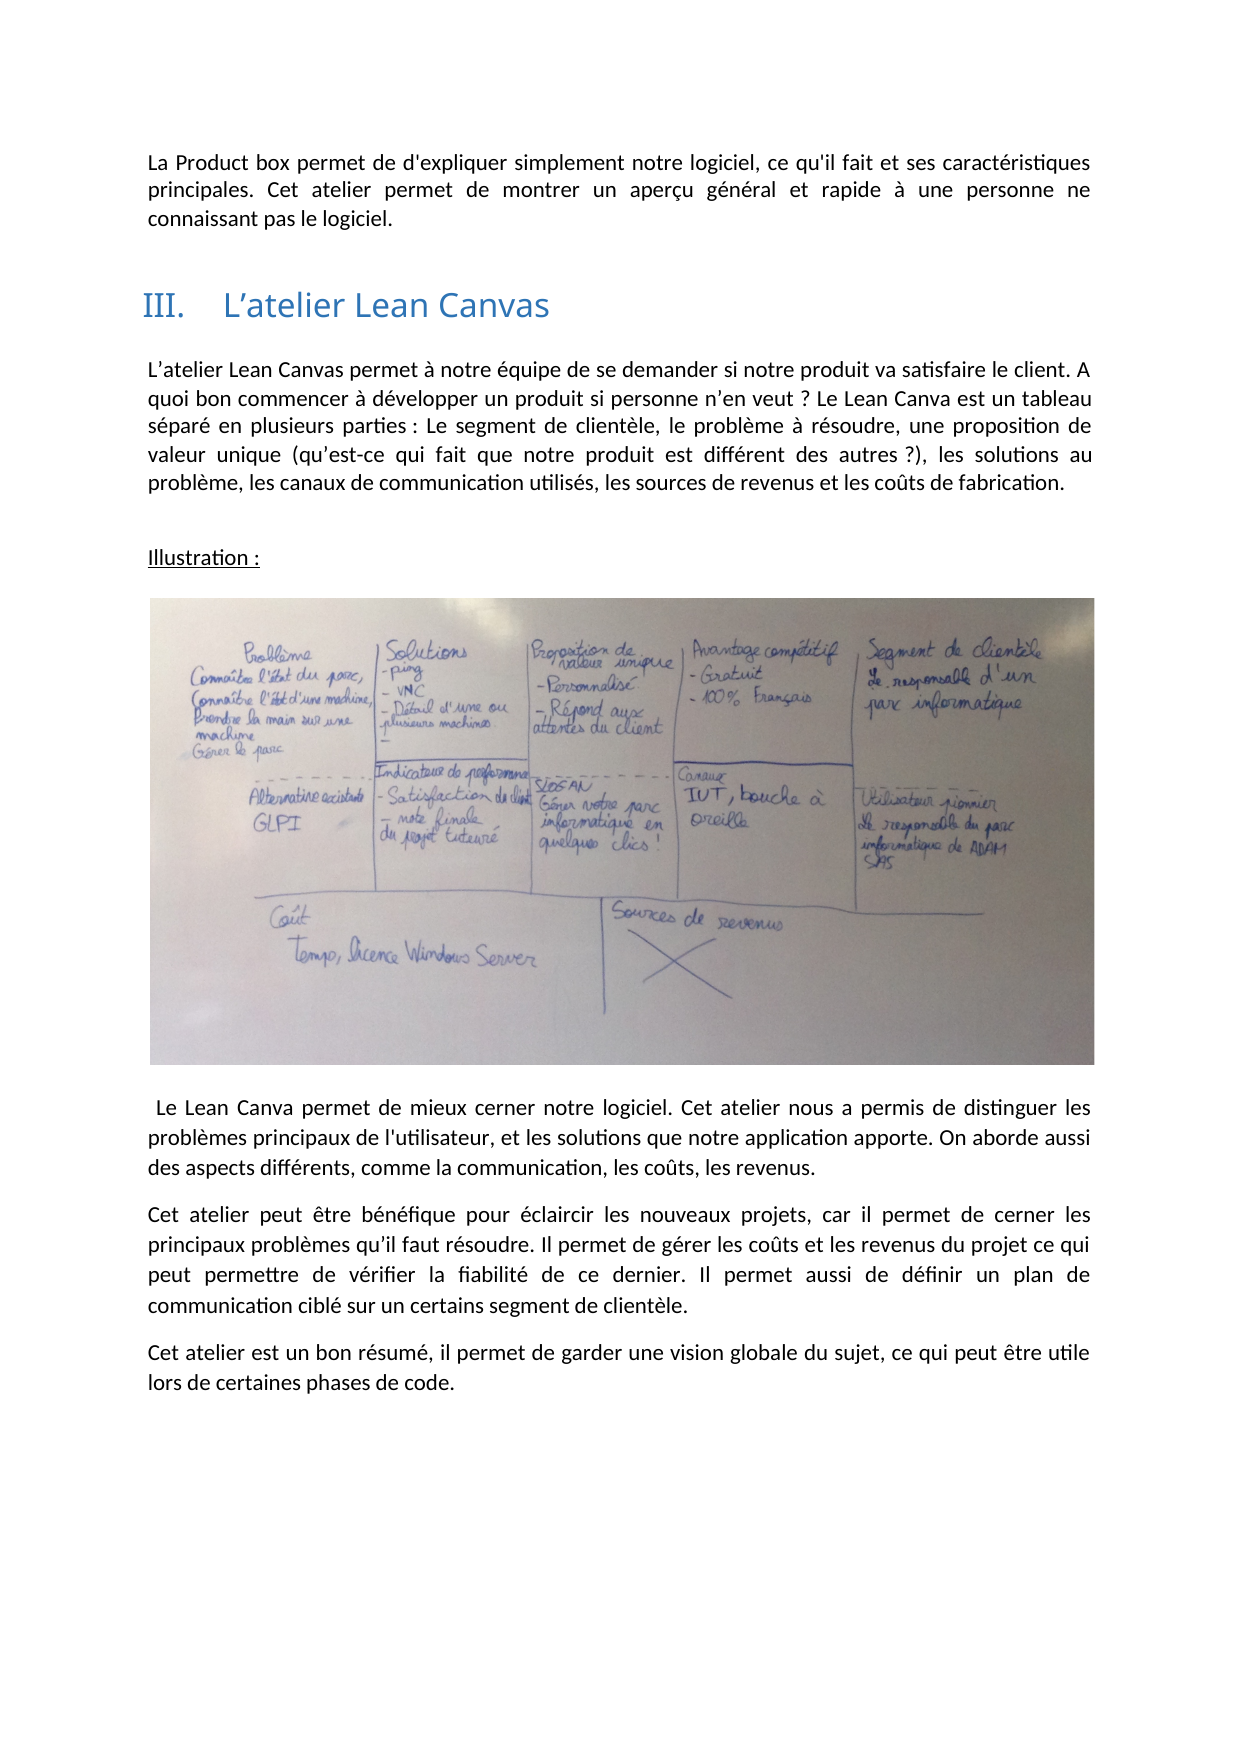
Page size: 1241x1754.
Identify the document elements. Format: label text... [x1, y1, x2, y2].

text Cet atelier peut être bénéfique pour éclaircir les nouveaux projets, car il permet de cerner les principaux problèmes qu’il faut résoudre. Il permet de gérer les coûts et les revenus du projet ce qui peut permettre de vérifier la fiabilité de ce dernier. Il permet aussi de définir un plan de communication ciblé sur un certains segment de clientèle. [148, 1200, 1093, 1319]
picture [150, 598, 1095, 1065]
subtitle L’atelier Lean Canvas [185, 282, 1093, 327]
text Illustration : [148, 543, 1093, 571]
text Le Lean Canva permet de mieux cerner notre logiciel. Cet atelier nous a permis de distinguer les problèmes principaux de l'utilisateur, et les solutions que notre application apporte. On aborde aussi des aspects différents, comme la communication, les coûts, les revenus. [148, 1093, 1093, 1181]
text La Product box permet de d'expliquer simplement notre logiciel, ce qu'il fait et ses caractéristiques principales. Cet atelier permet de montrer un aperçu général et rapide à une personne ne connaissant pas le logiciel. [148, 148, 1093, 232]
text L’atelier Lean Canvas permet à notre équipe de se demander si notre produit va satisfaire le client. A quoi bon commencer à développer un produit si personne n’en veut ? Le Lean Canva est un tableau séparé en plusieurs parties : Le segment de clientèle, le problème à résoudre, une proposition de valeur unique (qu’est-ce qui fait que notre produit est différent des autres ?), les solutions au problème, les canaux de communication utilisés, les sources de revenus et les coûts de fabrication. [148, 356, 1093, 496]
text Cet atelier est un bon résumé, il permet de garder une vision globale du sujet, ce qui peut être utile lors de certaines phases de code. [148, 1338, 1093, 1396]
